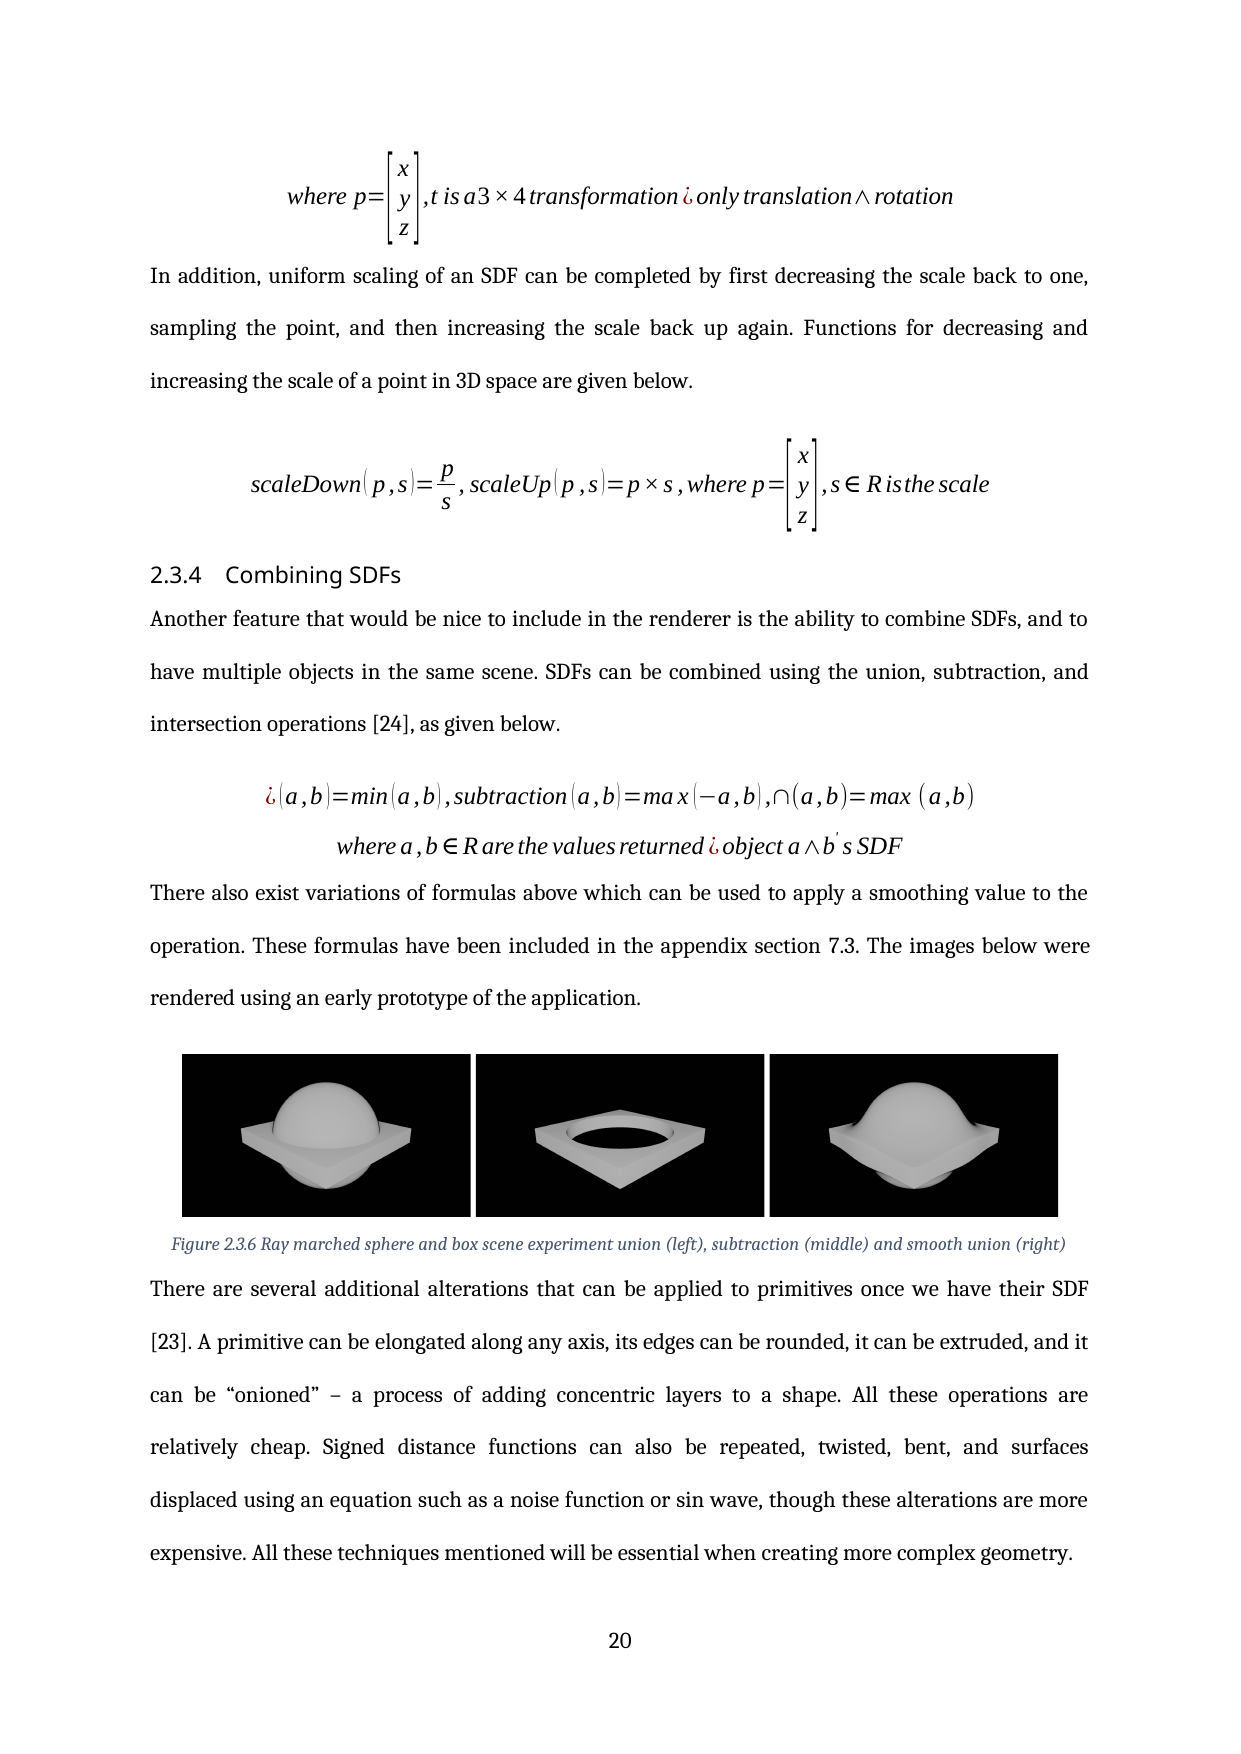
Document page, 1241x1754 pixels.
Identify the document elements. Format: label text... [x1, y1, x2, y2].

picture [182, 1054, 471, 1217]
text Figure . Ray marched sphere and box scene experiment union (left), subtraction (middle) and smooth union (right) [150, 1234, 1090, 1255]
subtitle Combining SDFs [150, 559, 1090, 591]
text In addition, uniform scaling of an SDF can be completed by first decreasing the scale back to one, sampling the point, and then increasing the scale back up again. Functions for decreasing and increasing the scale of a point in 3D space are given below. [150, 262, 1090, 394]
text There also exist variations of formulas above which can be used to apply a smoothing value to the operation. These formulas have been included in the appendix section 7.3. The images below were rendered using an early prototype of the application. [150, 880, 1090, 1012]
picture [475, 1054, 765, 1217]
text Another feature that would be nice to include in the renderer is the ability to combine SDFs, and to have multiple objects in the same scene. SDFs can be combined using the union, subtraction, and intersection operations , as given below. [150, 606, 1090, 737]
picture [769, 1054, 1059, 1217]
text There are several additional alterations that can be applied to primitives once we have their SDF . A primitive can be elongated along any axis, its edges can be rounded, it can be extruded, and it can be “onioned” – a process of adding concentric layers to a shape. All these operations are relatively cheap. Signed distance functions can also be repeated, twisted, bent, and surfaces displaced using an equation such as a noise function or sin wave, though these alterations are more expensive. All these techniques mentioned will be essential when creating more complex geometry. [150, 1276, 1090, 1566]
